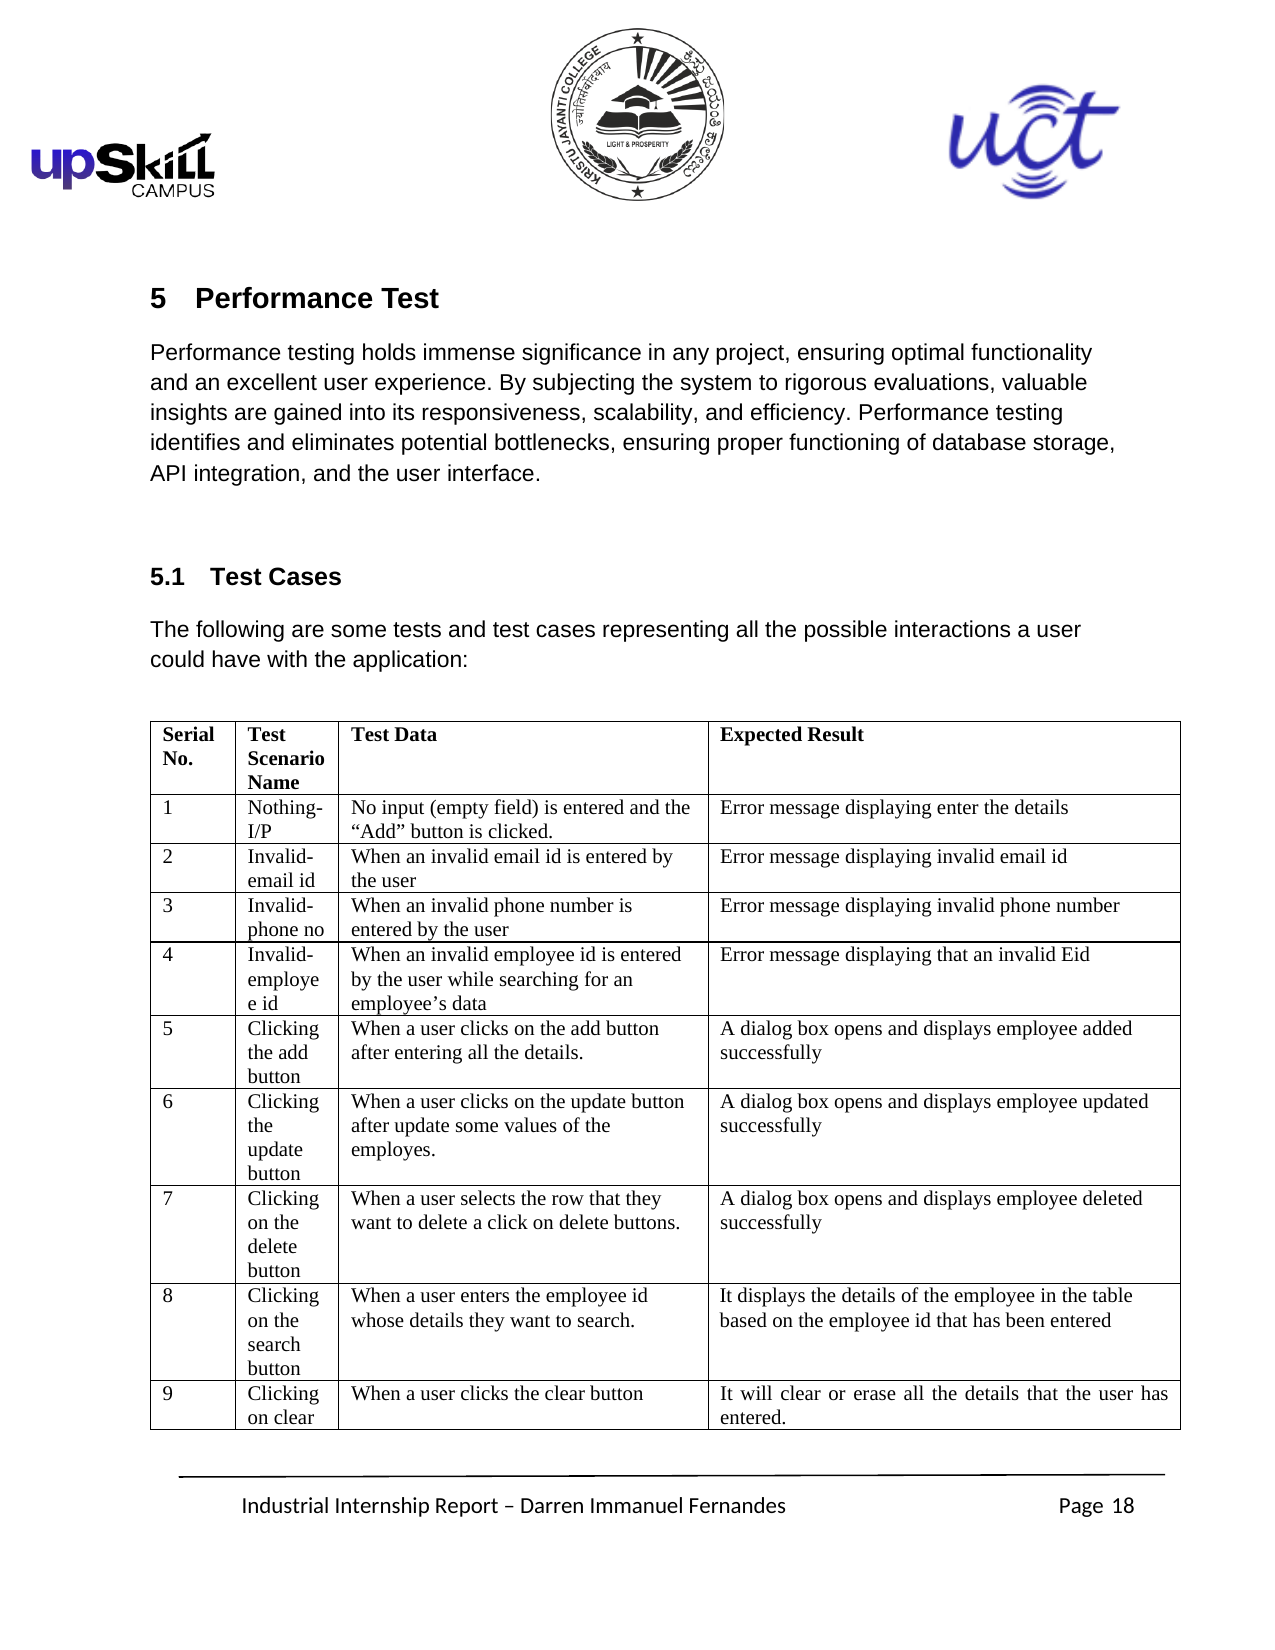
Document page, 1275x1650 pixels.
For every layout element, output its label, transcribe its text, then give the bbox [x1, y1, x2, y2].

table_cell 2 [151, 844, 235, 892]
picture [550, 28, 725, 201]
table_cell Clicking on clear [236, 1381, 338, 1429]
table_cell It displays the details of the employee in the table based on the employee id that has been entered [709, 1284, 1180, 1380]
table_cell 1 [151, 795, 235, 843]
table_cell It will clear or erase all the details that the user has entered. [709, 1381, 1180, 1429]
table_cell 6 [151, 1089, 235, 1185]
table_cell When an invalid phone number is entered by the user [339, 893, 708, 941]
table_cell Error message displaying enter the details [709, 795, 1180, 843]
table_cell Clicking the add button [236, 1016, 338, 1088]
table_cell When an invalid employee id is entered by the user while searching for an employee’s data [339, 943, 708, 1014]
table_cell Invalid- employee id [236, 943, 338, 1014]
table_cell 7 [151, 1186, 235, 1282]
table_cell When a user selects the row that they want to delete a click on delete buttons. [339, 1186, 708, 1282]
table_cell Clicking on the search button [236, 1284, 338, 1380]
table_cell Clicking the update button [236, 1089, 338, 1185]
text Performance testing holds immense significance in any project, ensuring optimal functionality and an excellent user experience. By subjecting the system to rigorous evaluations, valuable insights are gained into its responsiveness, scalability, and efficiency. Performance testing identifies and eliminates potential bottlenecks, ensuring proper functioning of database storage, API integration, and the user interface. [150, 339, 1134, 486]
table_cell A dialog box opens and displays employee deleted successfully [709, 1186, 1180, 1282]
table_cell 5 [151, 1016, 235, 1088]
table_cell Error message displaying invalid email id [709, 844, 1180, 892]
table_cell When a user clicks on the update button after update some values of the employes. [339, 1089, 708, 1185]
picture [946, 75, 1125, 201]
table_cell Error message displaying invalid phone number [709, 893, 1180, 941]
table_cell 3 [151, 893, 235, 941]
table_cell Invalid-email id [236, 844, 338, 892]
table_cell A dialog box opens and displays employee updated successfully [709, 1089, 1180, 1185]
table_cell No input (empty field) is entered and the “Add” button is clicked. [339, 795, 708, 843]
picture [0, 120, 246, 201]
table_cell 8 [151, 1284, 235, 1380]
table_cell A dialog box opens and displays employee added successfully [709, 1016, 1180, 1088]
table_cell Nothing-I/P [236, 795, 338, 843]
table_cell When a user clicks the clear button [339, 1381, 708, 1429]
table_header Expected Result [709, 722, 1180, 794]
table_cell Clicking on the delete button [236, 1186, 338, 1282]
table_header Serial No. [151, 722, 235, 794]
text The following are some tests and test cases representing all the possible interactions a user could have with the application: [150, 616, 1134, 672]
table_header Test Scenario Name [236, 722, 338, 794]
table_header Test Data [339, 722, 708, 794]
table_cell When a user enters the employee id whose details they want to search. [339, 1284, 708, 1380]
table_cell 9 [151, 1381, 235, 1429]
table_cell When an invalid email id is entered by the user [339, 844, 708, 892]
table_cell When a user clicks on the add button after entering all the details. [339, 1016, 708, 1088]
table_cell Error message displaying that an invalid Eid [709, 943, 1180, 1014]
subtitle Performance Test [150, 282, 1134, 315]
table_cell Invalid-phone no [236, 893, 338, 941]
subtitle Test Cases [150, 566, 1134, 591]
table_cell 4 [151, 943, 235, 1014]
